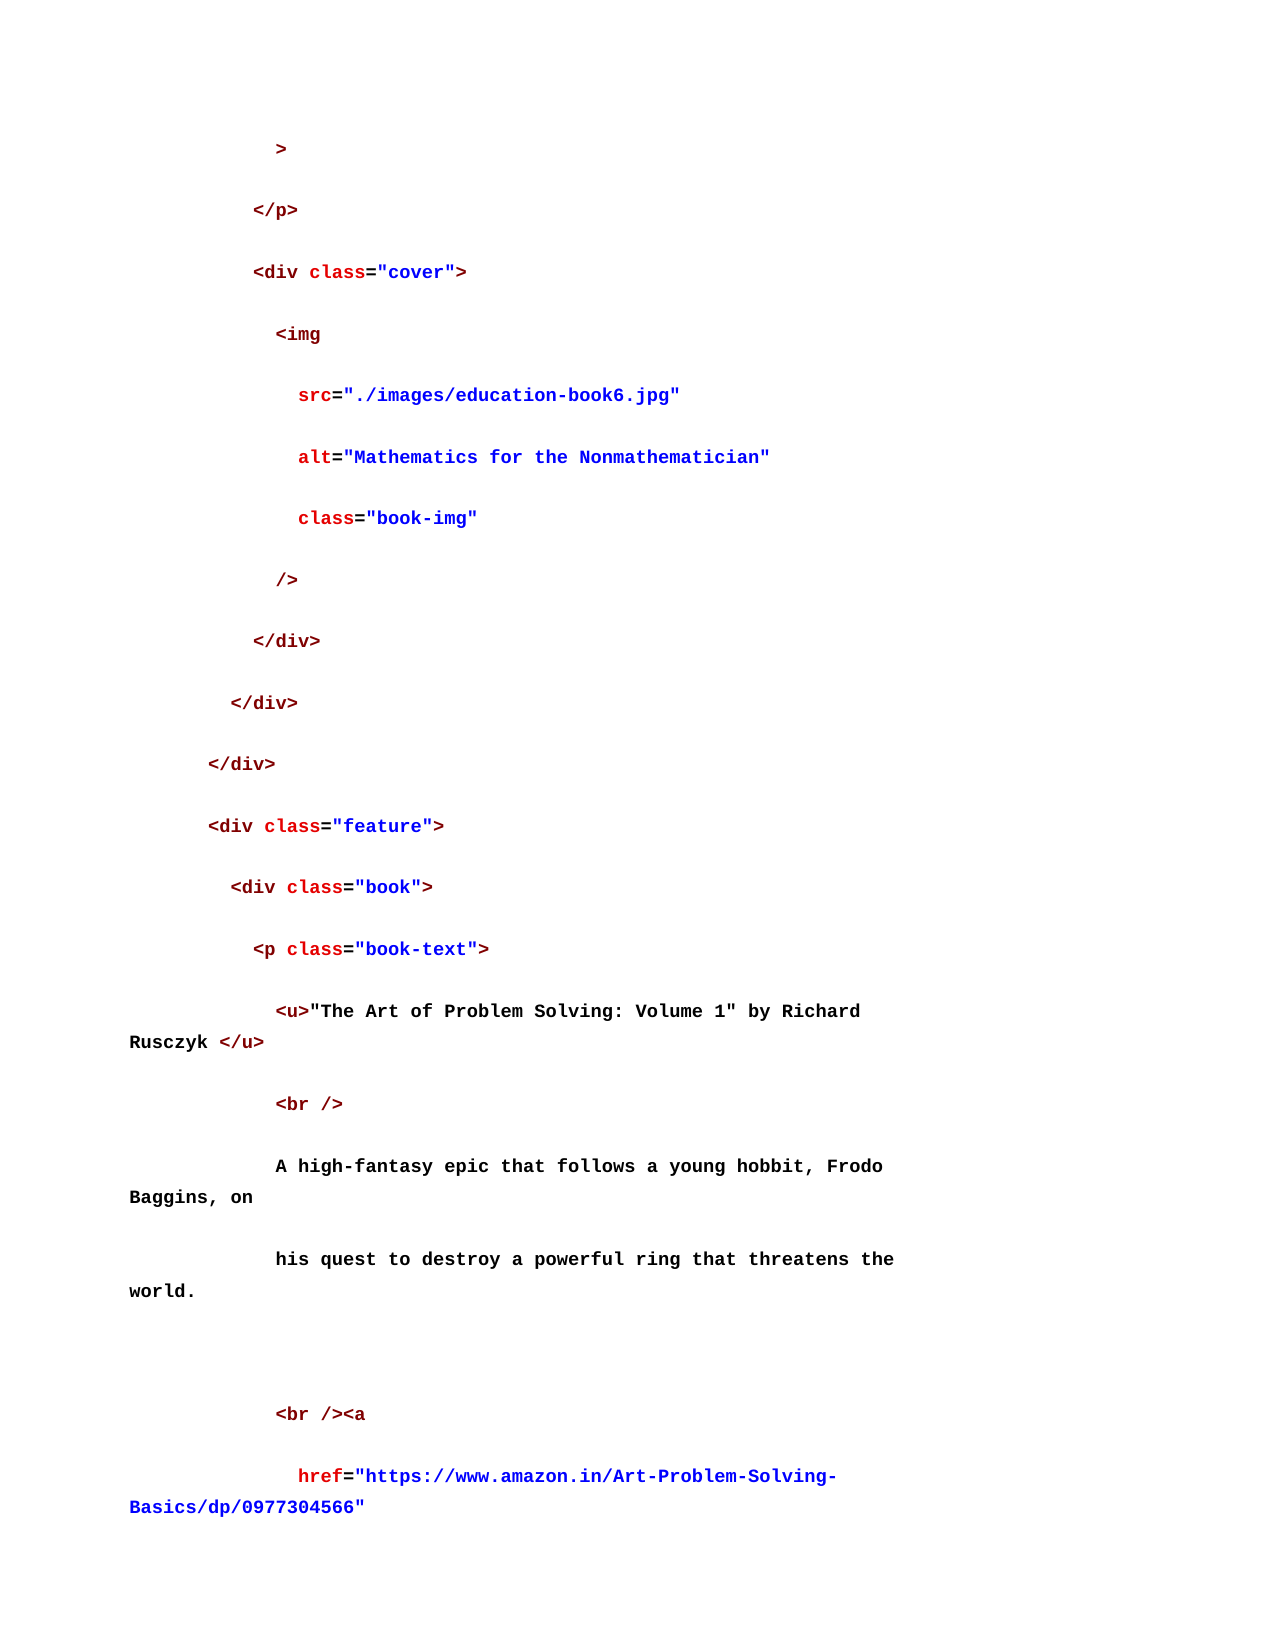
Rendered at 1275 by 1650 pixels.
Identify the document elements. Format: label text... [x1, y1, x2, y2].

text href="https://www.amazon.in/Art-Problem-Solving-Basics/dp/0977304566" [129, 1466, 897, 1519]
text src="./images/education-book6.jpg" [129, 386, 897, 407]
text </div> [129, 632, 897, 653]
text </div> [129, 755, 897, 776]
text class="book-img" [129, 509, 897, 530]
text his quest to destroy a powerful ring that threatens the world. [129, 1250, 897, 1303]
text alt="Mathematics for the Nonmathematician" [129, 447, 897, 469]
text <u>"The Art of Problem Solving: Volume 1" by Richard Rusczyk </u> [129, 1001, 897, 1054]
text /> [129, 571, 897, 592]
text <br /> [129, 1095, 897, 1116]
text </div> [129, 694, 897, 715]
text <div class="cover"> [129, 263, 897, 284]
text A high-fantasy epic that follows a young hobbit, Frodo Baggins, on [129, 1156, 897, 1209]
text <div class="feature"> [129, 817, 897, 838]
text </p> [129, 201, 897, 222]
text > [129, 139, 897, 161]
text <div class="book"> [129, 878, 897, 899]
text <br /><a [129, 1405, 897, 1426]
text <p class="book-text"> [129, 940, 897, 961]
text <img [129, 324, 897, 346]
